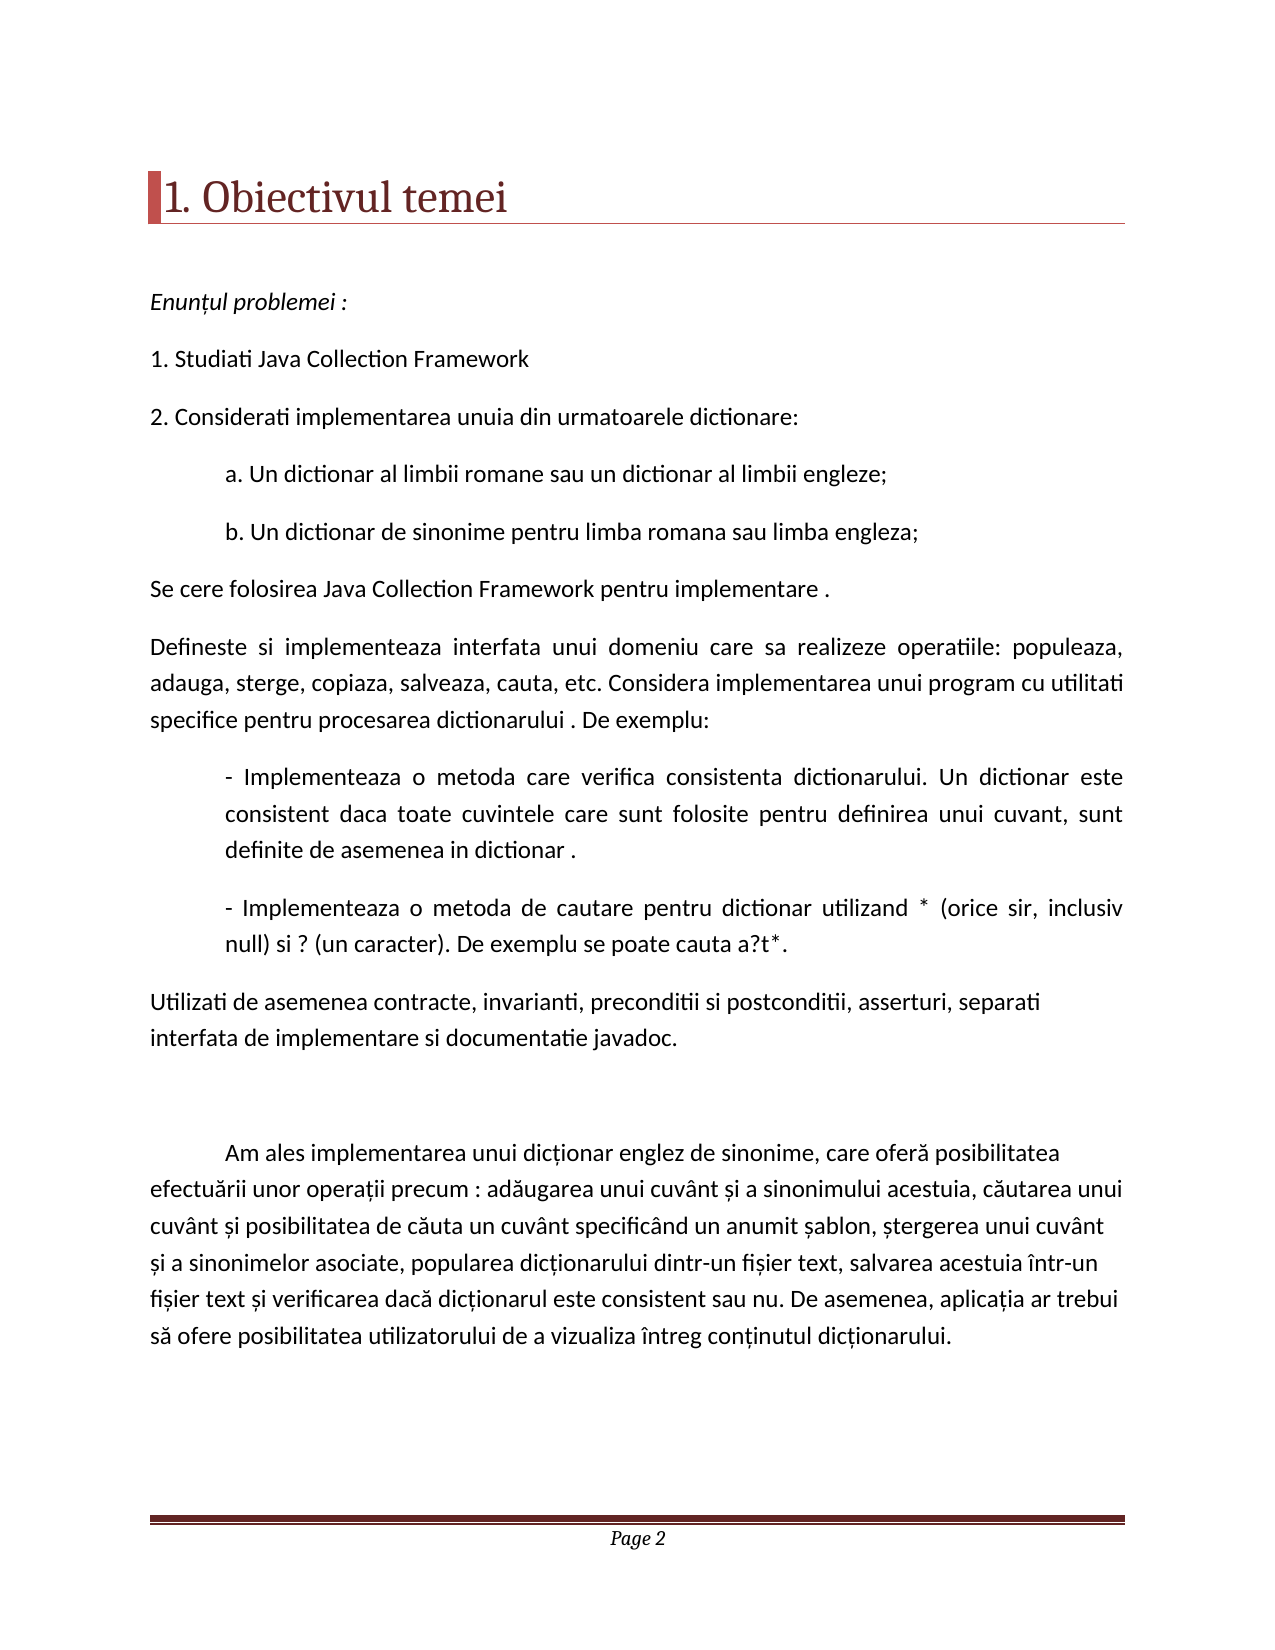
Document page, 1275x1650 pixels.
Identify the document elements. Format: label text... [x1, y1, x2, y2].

text Se cere folosirea Java Collection Framework pentru implementare . [150, 573, 1125, 604]
text b. Un dictionar de sinonime pentru limba romana sau limba engleza; [150, 516, 1125, 546]
text Enunțul problemei : [150, 286, 1125, 317]
text 2. Considerati implementarea unuia din urmatoarele dictionare: [150, 401, 1125, 432]
text - Implementeaza o metoda care verifica consistenta dictionarului. Un dictionar este consistent daca toate cuvintele care sunt folosite pentru definirea unui cuvant, sunt definite de asemenea in dictionar . [225, 761, 1125, 865]
text Utilizati de asemenea contracte, invarianti, preconditii si postconditii, asserturi, separati interfata de implementare si documentatie javadoc. [150, 986, 1125, 1053]
text Am ales implementarea unui dicționar englez de sinonime, care oferă posibilitatea efectuării unor operații precum : adăugarea unui cuvânt și a sinonimului acestuia, căutarea unui cuvânt și posibilitatea de căuta un cuvânt specificând un anumit șablon, ștergerea unui cuvânt și a sinonimelor asociate, popularea dicționarului dintr-un fișier text, salvarea acestuia într-un fișier text și verificarea dacă dicționarul este consistent sau nu. De asemenea, aplicația ar trebui să ofere posibilitatea utilizatorului de a vizualiza întreg conținutul dicționarului. [150, 1137, 1125, 1350]
text - Implementeaza o metoda de cautare pentru dictionar utilizand * (orice sir, inclusiv null) si ? (un caracter). De exemplu se poate cauta a?t*. [225, 892, 1125, 959]
text Defineste si implementeaza interfata unui domeniu care sa realizeze operatiile: populeaza, adauga, sterge, copiaza, salveaza, cauta, etc. Considera implementarea unui program cu utilitati specifice pentru procesarea dictionarului . De exemplu: [150, 631, 1125, 734]
text a. Un dictionar al limbii romane sau un dictionar al limbii engleze; [150, 458, 1125, 489]
subtitle Obiectivul temei [161, 171, 1125, 223]
text 1. Studiati Java Collection Framework [150, 344, 1125, 374]
